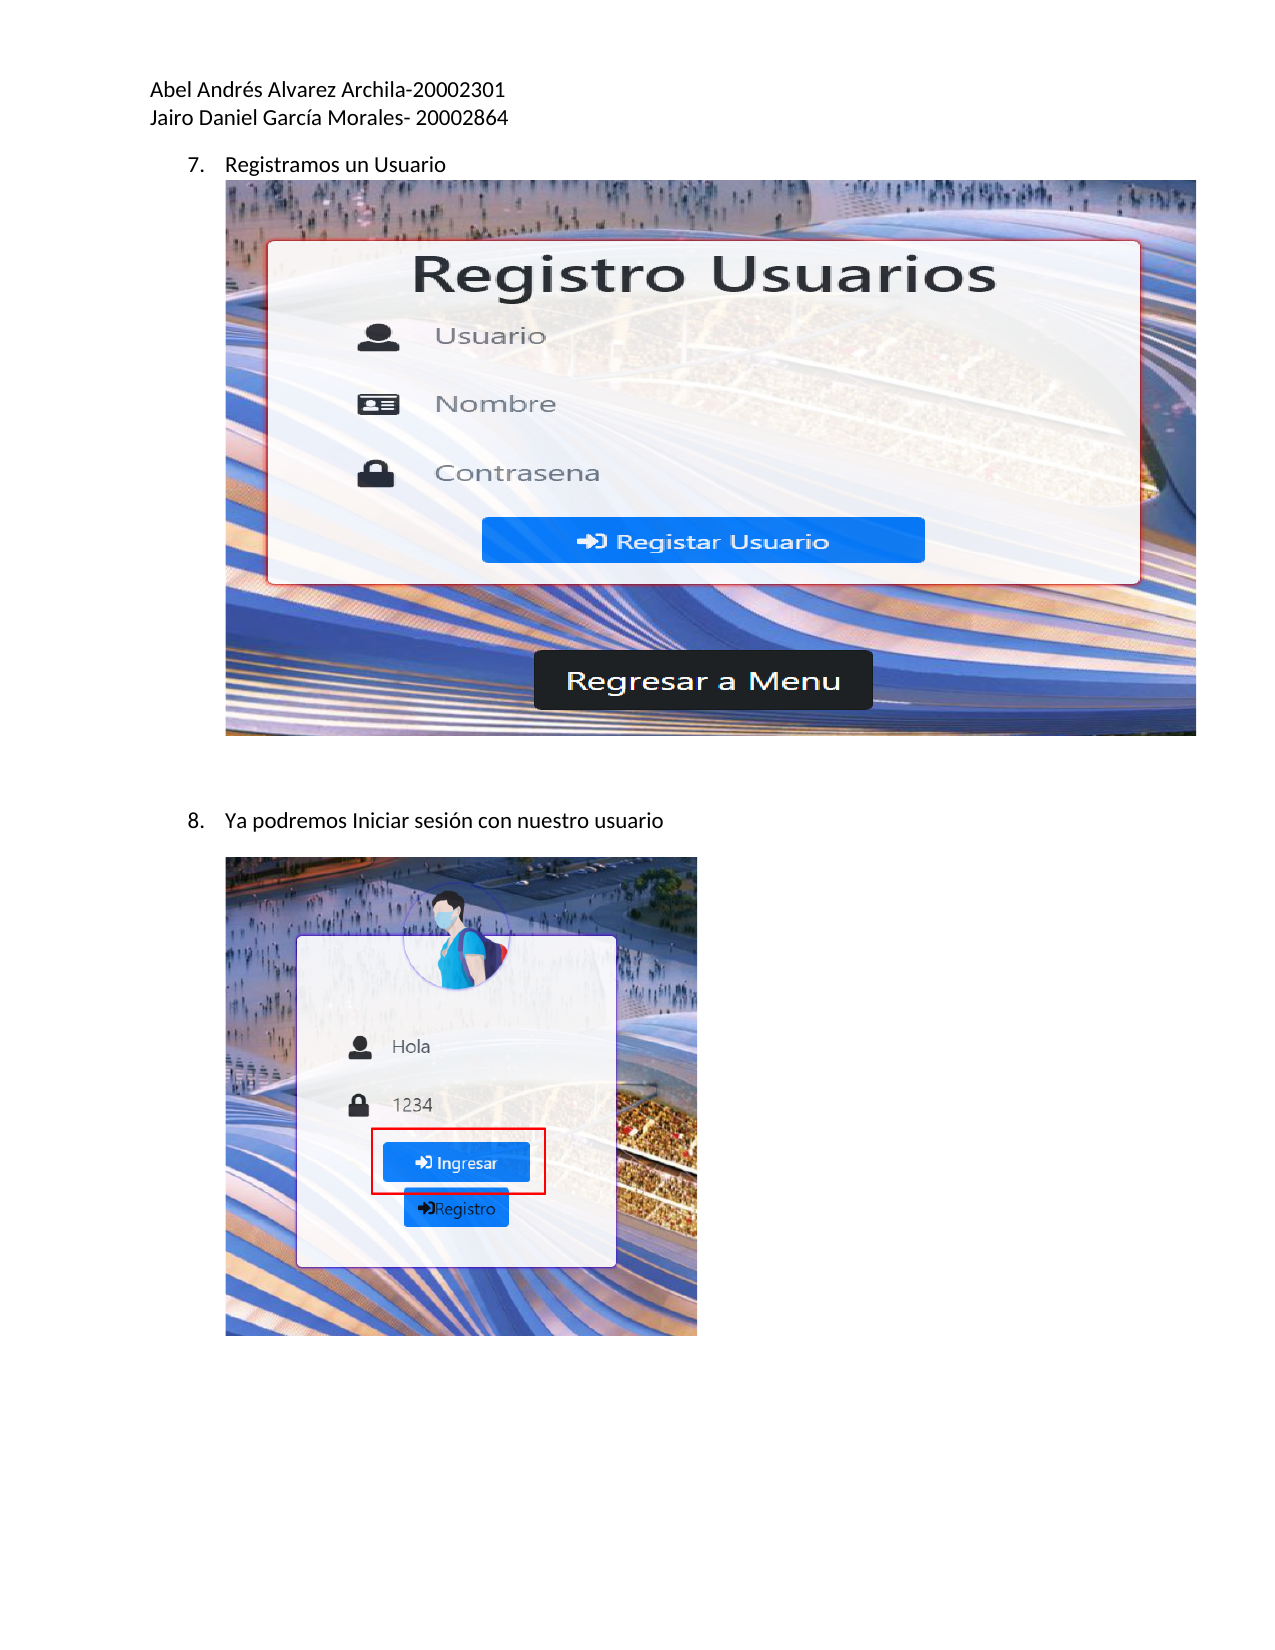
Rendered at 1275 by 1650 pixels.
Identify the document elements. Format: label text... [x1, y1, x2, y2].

picture [225, 180, 1197, 737]
list Registramos un Usuario [187, 150, 1125, 178]
picture [225, 857, 698, 1336]
list Ya podremos Iniciar sesión con nuestro usuario [187, 806, 1125, 834]
